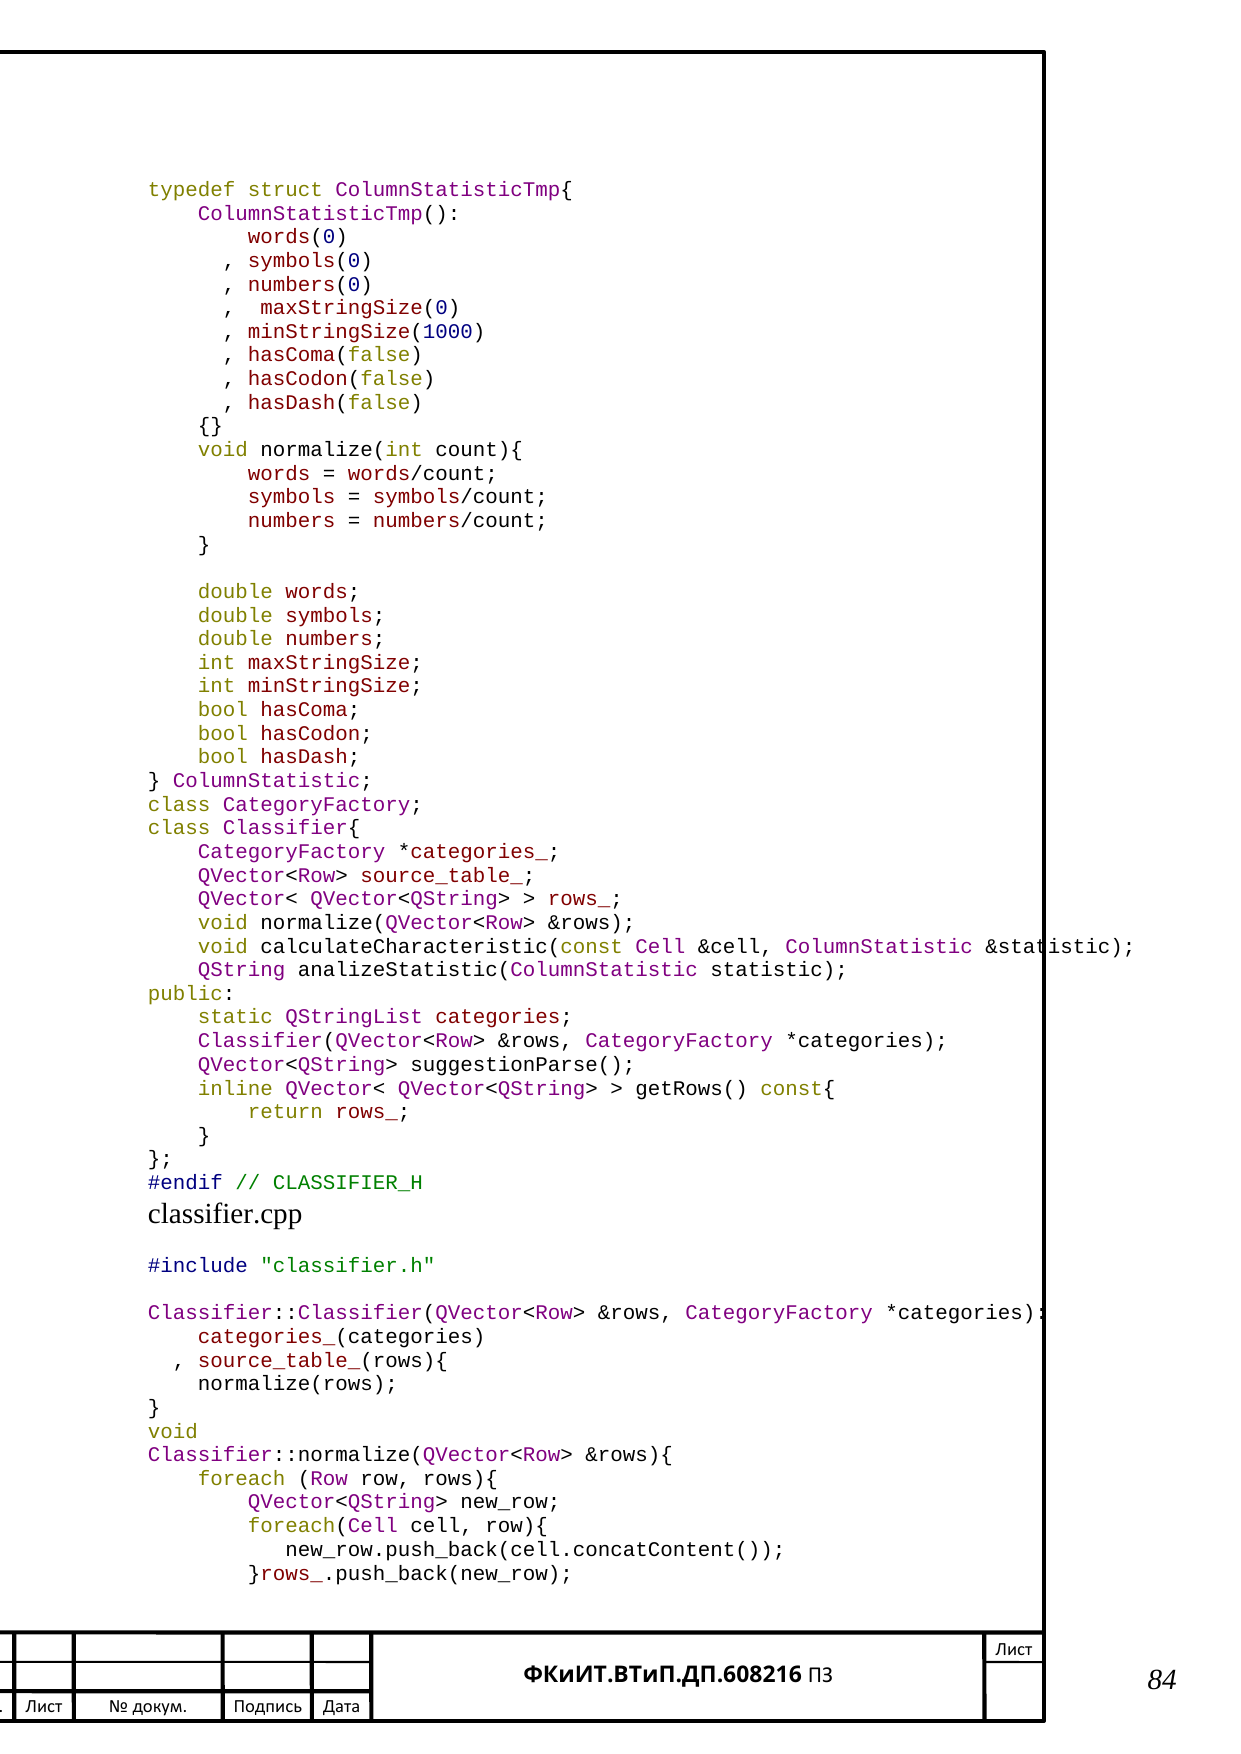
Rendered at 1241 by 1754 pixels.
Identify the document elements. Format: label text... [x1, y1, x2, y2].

text void calculateCharacteristic(const Cell &cell, ColumnStatistic &statistic); [148, 936, 1167, 959]
text } [148, 534, 1167, 557]
text QVector< QVector<QString> > rows_; [148, 888, 1167, 912]
text void [148, 1421, 1167, 1444]
text int maxStringSize; [148, 652, 1167, 676]
text QString analizeStatistic(ColumnStatistic statistic); [148, 959, 1167, 983]
text new_row.push_back(cell.concatContent()); [148, 1539, 1167, 1562]
text , maxStringSize(0) [148, 297, 1167, 321]
text double words; [148, 581, 1167, 604]
text QVector<QString> suggestionParse(); [148, 1054, 1167, 1077]
text QVector<QString> new_row; [148, 1492, 1167, 1515]
text double numbers; [148, 628, 1167, 652]
text Classifier::normalize(QVector<Row> &rows){ [148, 1444, 1167, 1468]
text bool hasComa; [148, 699, 1167, 723]
text , hasComa(false) [148, 344, 1167, 368]
text void normalize(int count){ [148, 439, 1167, 463]
text , numbers(0) [148, 273, 1167, 297]
text inline QVector< QVector<QString> > getRows() const{ [148, 1077, 1167, 1101]
text foreach(Cell cell, row){ [148, 1515, 1167, 1539]
text categories_(categories) [148, 1326, 1167, 1350]
text Classifier::Classifier(QVector<Row> &rows, CategoryFactory *categories): [148, 1302, 1167, 1326]
text , minStringSize(1000) [148, 321, 1167, 344]
text classifier.cpp [148, 1196, 1167, 1229]
text bool hasCodon; [148, 723, 1167, 746]
text double symbols; [148, 604, 1167, 628]
text , symbols(0) [148, 250, 1167, 273]
text {} [148, 415, 1167, 439]
text Classifier(QVector<Row> &rows, CategoryFactory *categories); [148, 1030, 1167, 1054]
text words = words/count; [148, 463, 1167, 486]
text ColumnStatisticTmp(): [148, 203, 1167, 226]
text }; [148, 1148, 1167, 1172]
text , hasDash(false) [148, 392, 1167, 415]
text }rows_.push_back(new_row); [148, 1562, 1167, 1586]
text } [148, 1125, 1167, 1148]
text numbers = numbers/count; [148, 510, 1167, 534]
text public: [148, 983, 1167, 1007]
text class Classifier{ [148, 817, 1167, 841]
text int minStringSize; [148, 676, 1167, 699]
text static QStringList categories; [148, 1007, 1167, 1030]
text } ColumnStatistic; [148, 770, 1167, 794]
text } [148, 1397, 1167, 1421]
text typedef struct ColumnStatisticTmp{ [148, 179, 1167, 203]
text foreach (Row row, rows){ [148, 1468, 1167, 1492]
text , source_table_(rows){ [148, 1350, 1167, 1373]
text return rows_; [148, 1101, 1167, 1125]
text CategoryFactory *categories_; [148, 841, 1167, 865]
text void normalize(QVector<Row> &rows); [148, 912, 1167, 936]
text #endif // CLASSIFIER_H [148, 1172, 1167, 1196]
text bool hasDash; [148, 746, 1167, 770]
text class CategoryFactory; [148, 794, 1167, 817]
text QVector<Row> source_table_; [148, 865, 1167, 888]
text , hasCodon(false) [148, 368, 1167, 392]
text words(0) [148, 226, 1167, 250]
text normalize(rows); [148, 1373, 1167, 1397]
text symbols = symbols/count; [148, 486, 1167, 510]
text #include "classifier.h" [148, 1255, 1167, 1279]
